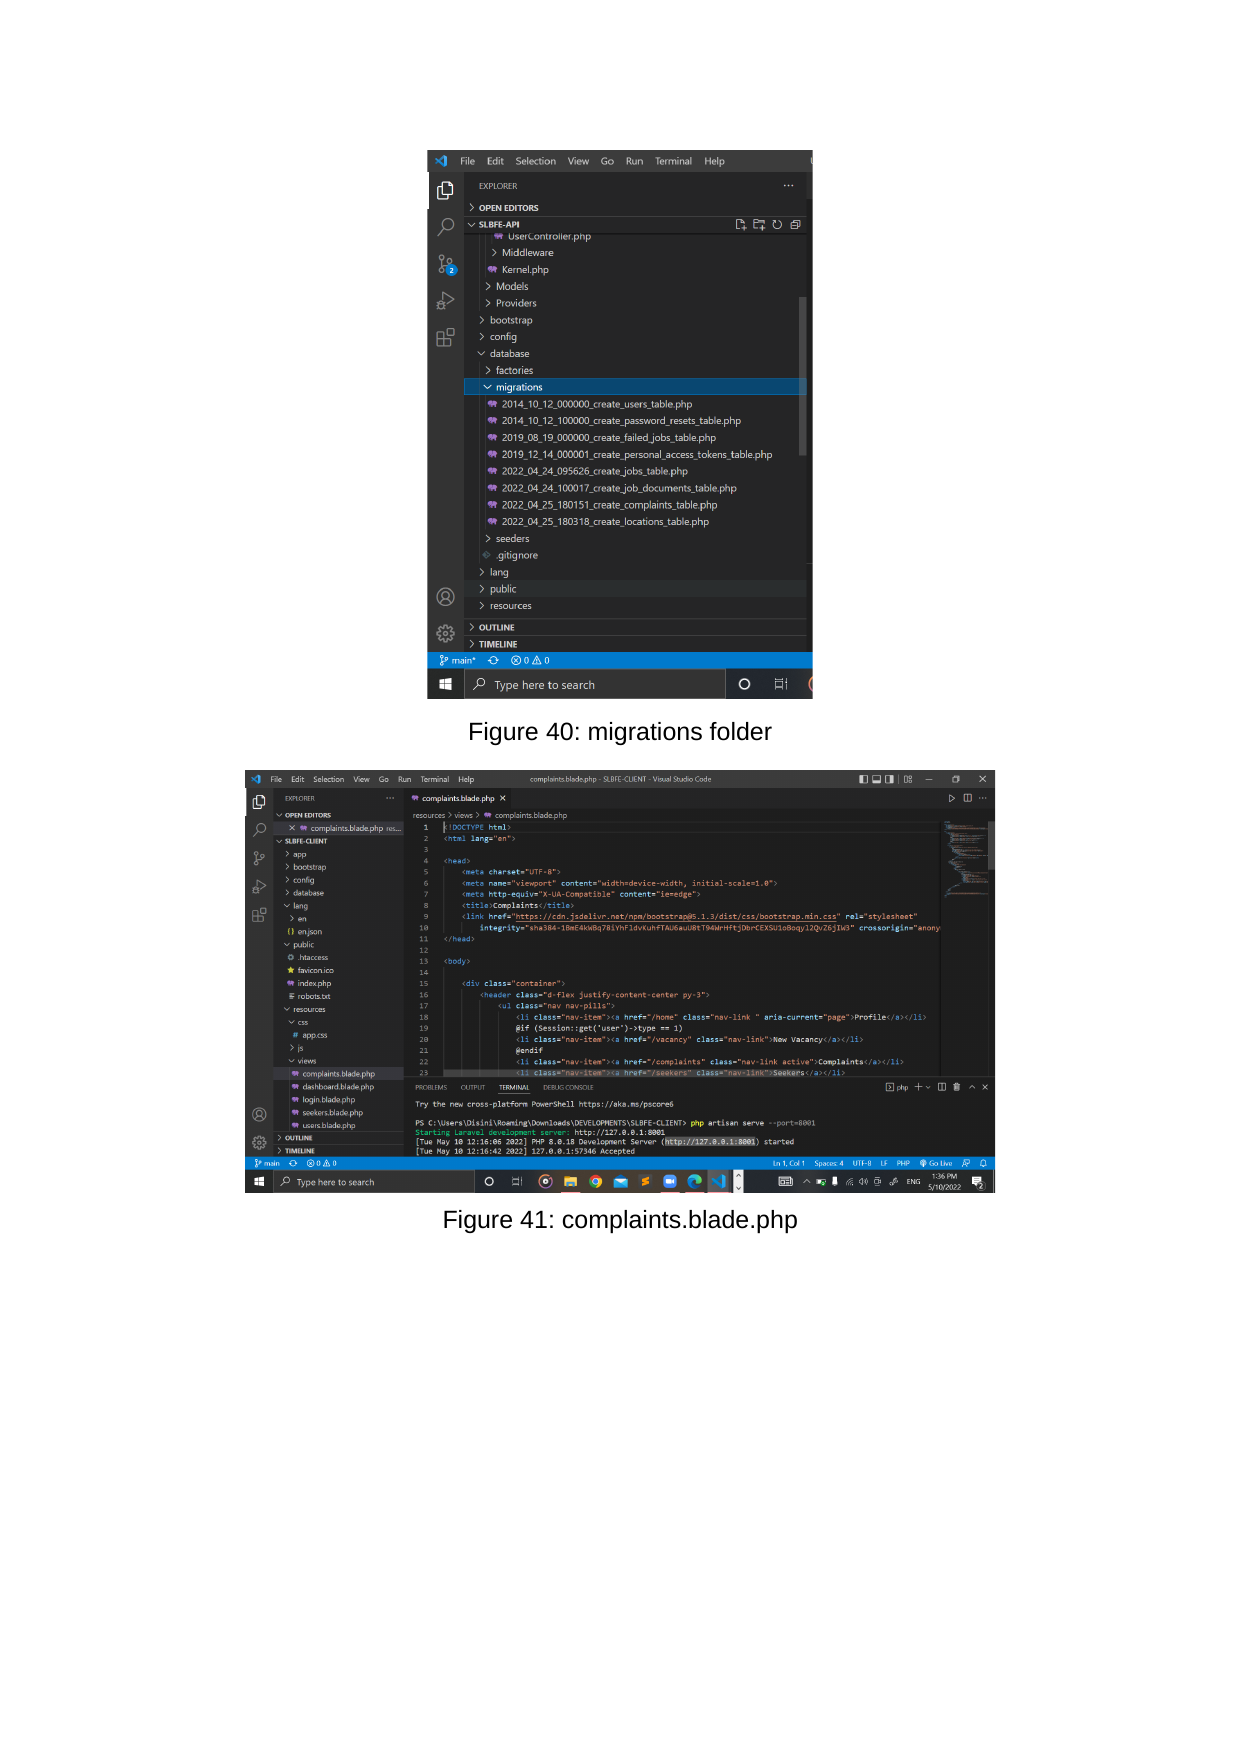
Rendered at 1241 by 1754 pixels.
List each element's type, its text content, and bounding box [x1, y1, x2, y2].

text Figure 40: migrations folder [150, 717, 1090, 745]
text Figure 41: complaints.blade.php [150, 1205, 1090, 1233]
picture [245, 770, 995, 1193]
picture [427, 150, 813, 699]
